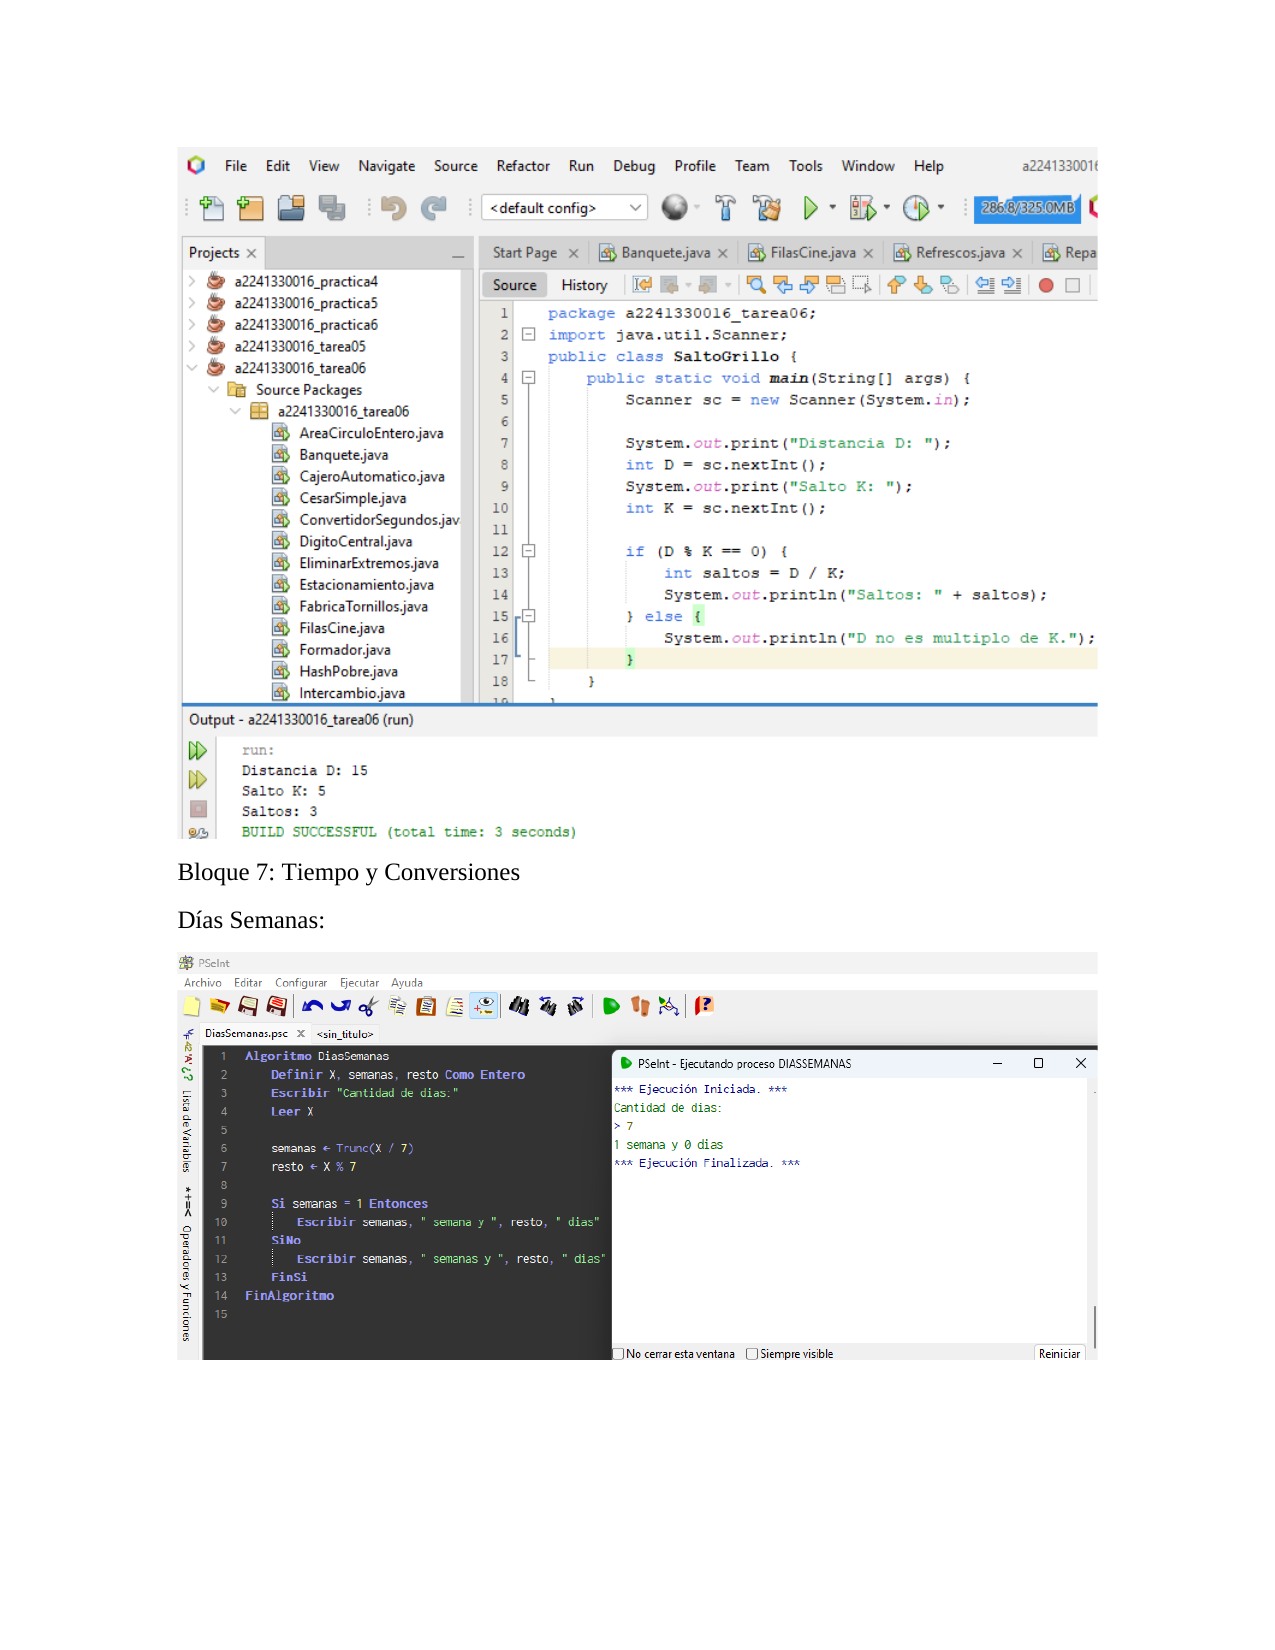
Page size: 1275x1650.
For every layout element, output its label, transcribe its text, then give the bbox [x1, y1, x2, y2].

picture [177, 952, 1098, 1360]
picture [177, 147, 1098, 839]
text Días Semanas: [177, 905, 1098, 934]
text Bloque 7: Tiempo y Conversiones [177, 857, 1098, 886]
